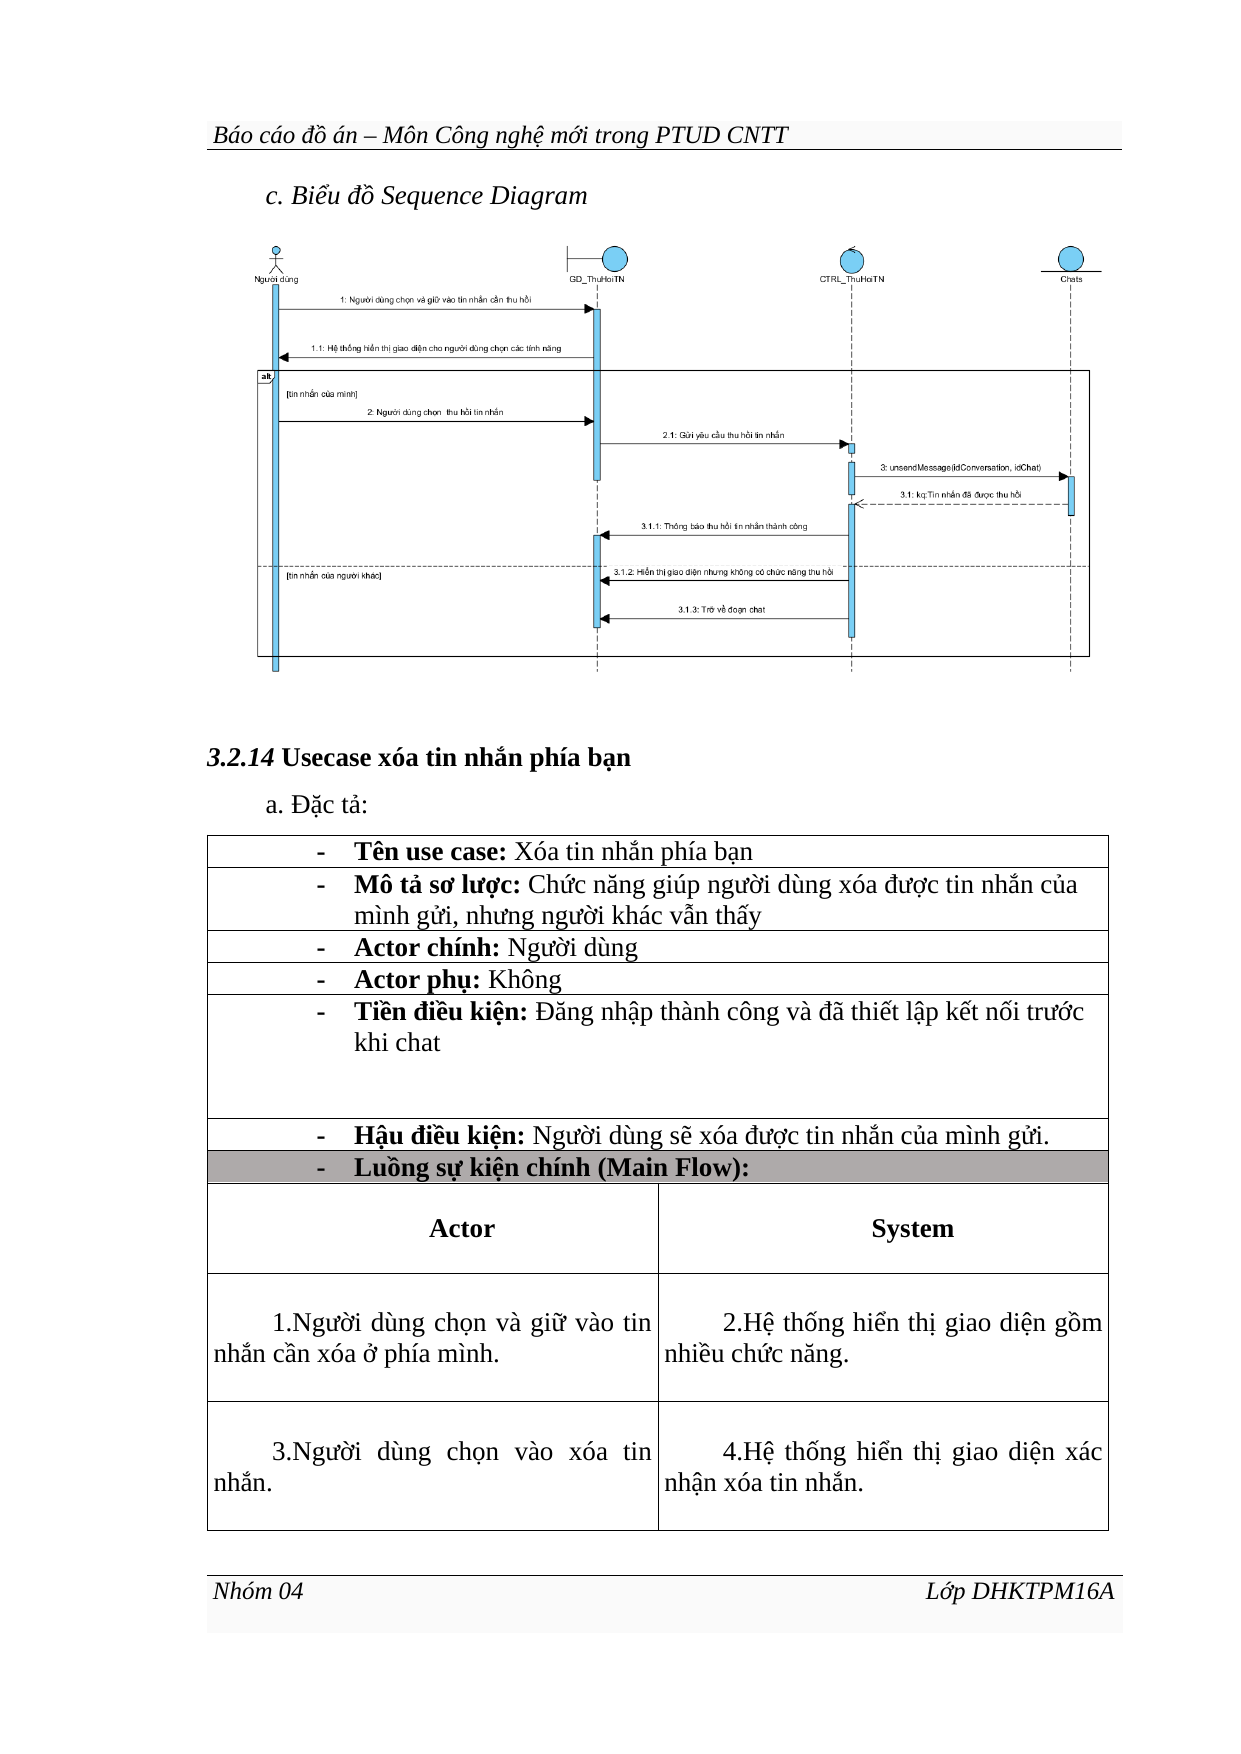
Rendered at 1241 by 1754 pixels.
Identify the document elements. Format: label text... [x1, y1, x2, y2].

table_cell 1.Người dùng chọn và giữ vào tin nhắn cần xóa ở phía mình. [208, 1274, 658, 1401]
table_cell Mô tả sơ lược: Chức năng giúp người dùng xóa được tin nhắn của mình gửi, nhưng người khác vẫn thấy [208, 868, 1108, 930]
table_cell Actor [208, 1184, 658, 1273]
subtitle Usecase xóa tin nhắn phía bạn [207, 741, 1122, 772]
table_cell Hậu điều kiện: Người dùng sẽ xóa được tin nhắn của mình gửi. [208, 1119, 1108, 1150]
text a. Đặc tả: [207, 788, 1122, 819]
table_cell 2.Hệ thống hiển thị giao diện gồm nhiều chức năng. [659, 1274, 1108, 1401]
table_cell Actor chính: Người dùng [208, 931, 1108, 962]
table_cell Luồng sự kiện chính (Main Flow): [208, 1151, 1108, 1182]
table_header Tên use case: Xóa tin nhắn phía bạn [208, 836, 1108, 867]
picture [206, 238, 1123, 679]
table_cell System [659, 1184, 1108, 1273]
table_cell 3.Người dùng chọn vào xóa tin nhắn. [208, 1402, 658, 1529]
table_cell Actor phụ: Không [208, 963, 1108, 994]
text c. Biểu đồ Sequence Diagram [207, 179, 1122, 210]
table_cell 4.Hệ thống hiển thị giao diện xác nhận xóa tin nhắn. [659, 1402, 1108, 1529]
table_cell Tiền điều kiện: Đăng nhập thành công và đã thiết lập kết nối trước khi chat [208, 995, 1108, 1118]
